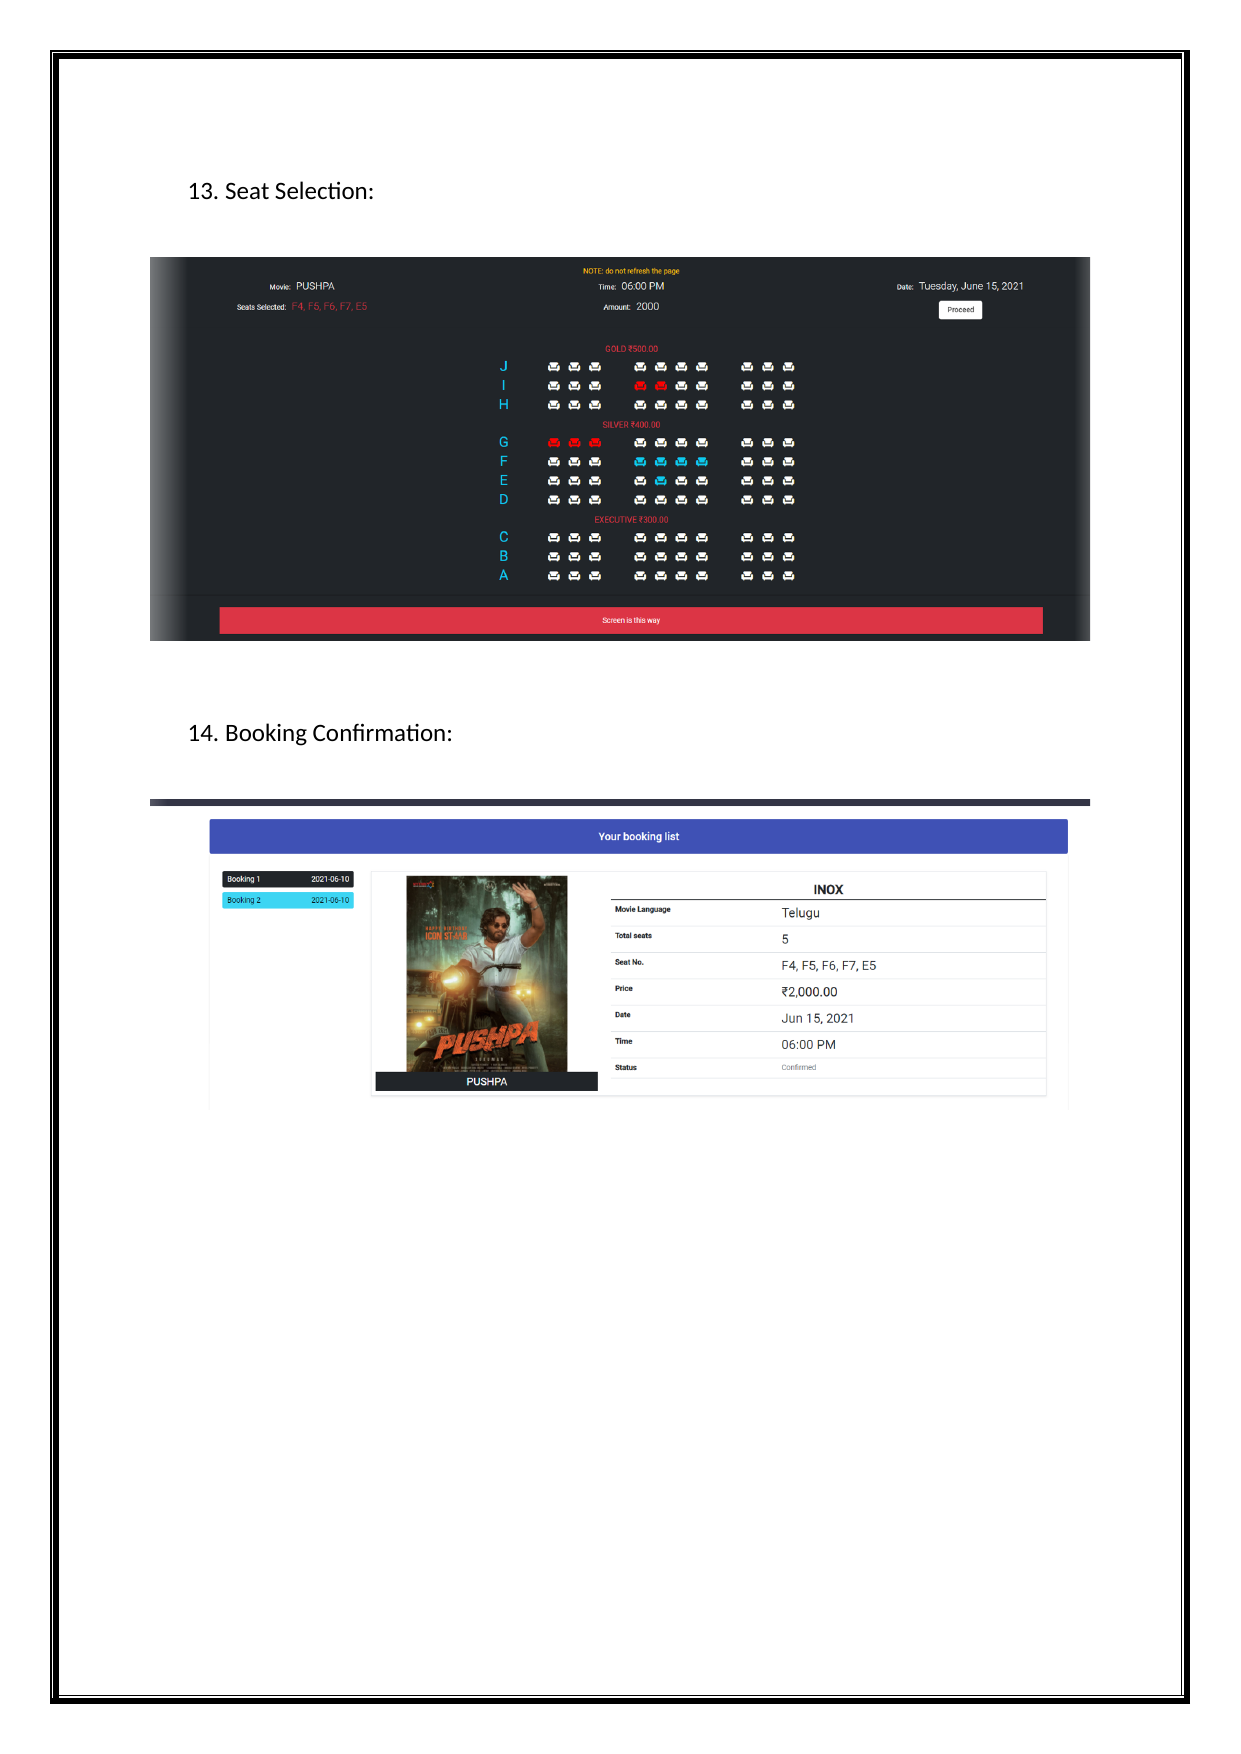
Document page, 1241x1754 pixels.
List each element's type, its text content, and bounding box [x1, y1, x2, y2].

picture [150, 257, 1091, 641]
picture [150, 799, 1091, 1110]
subtitle Seat Selection: [187, 175, 1090, 206]
subtitle Booking Confirmation: [187, 717, 1090, 748]
